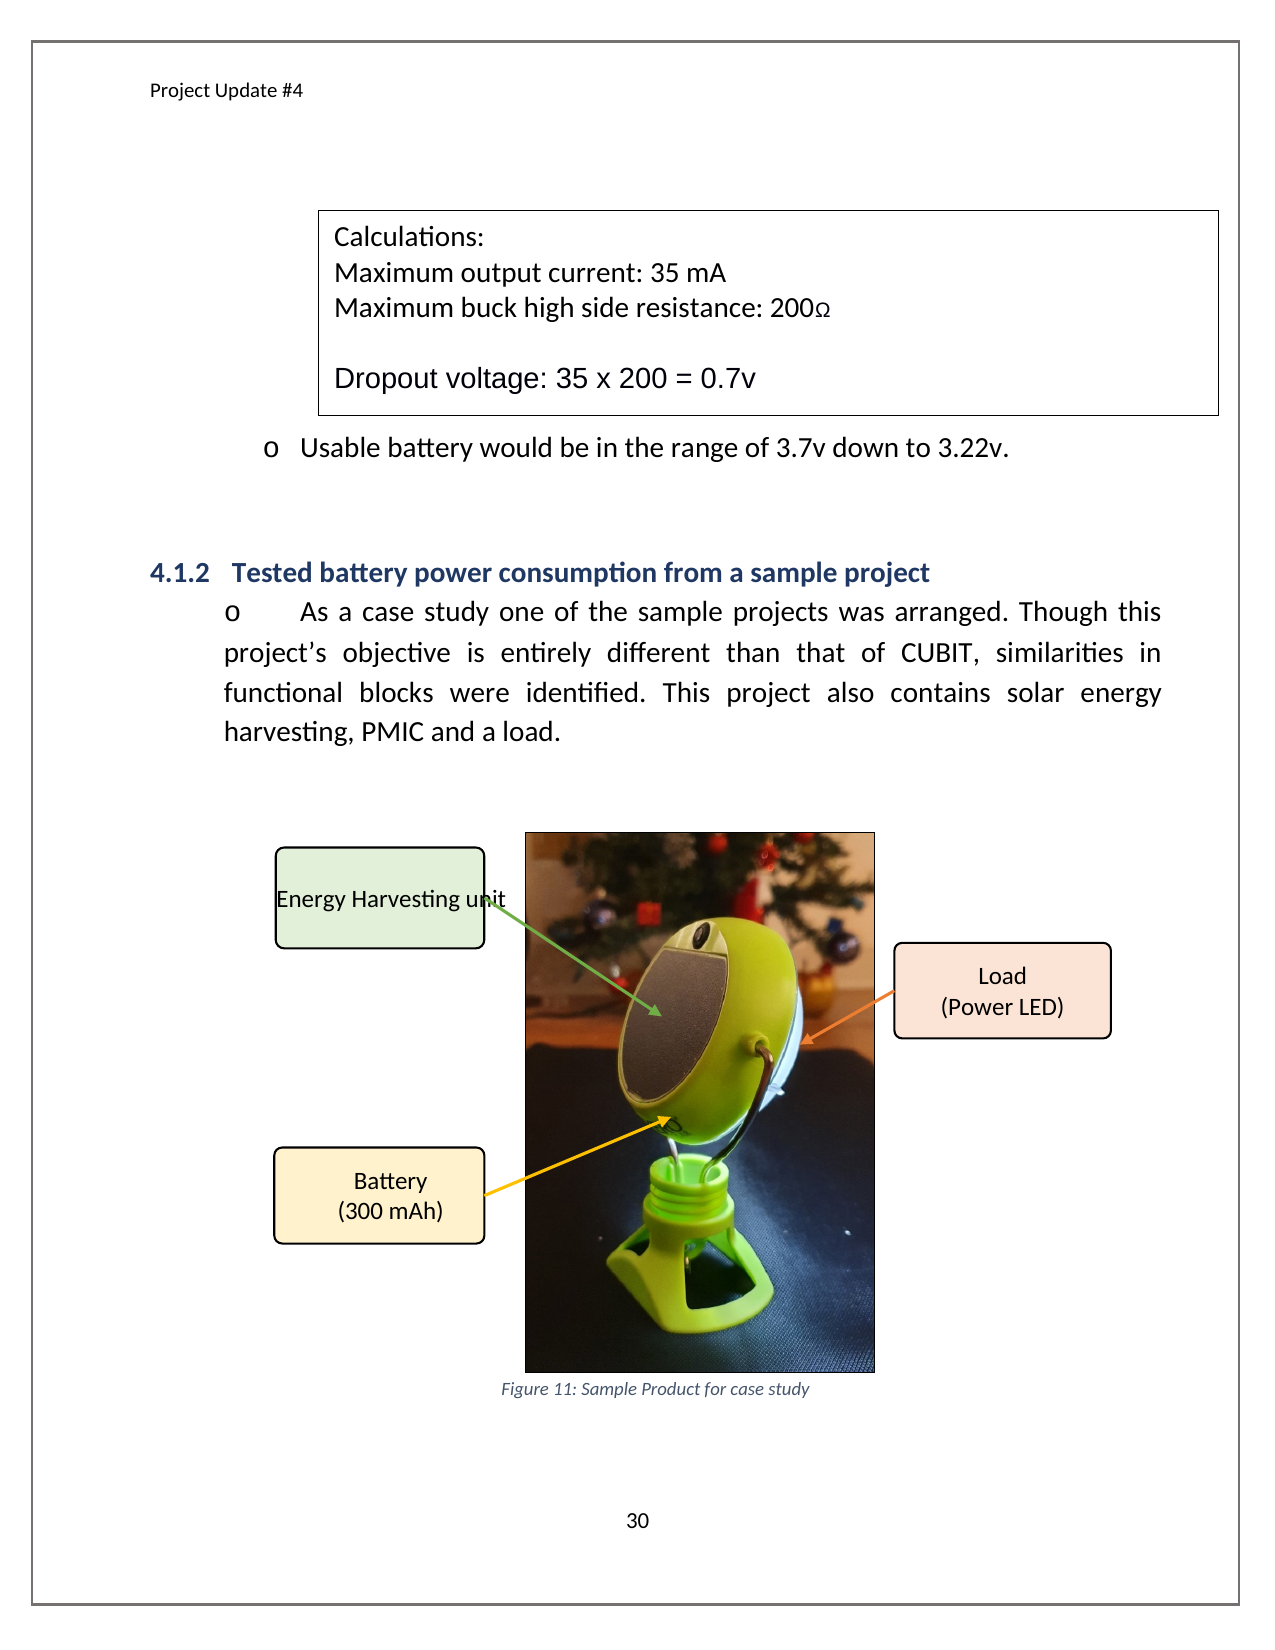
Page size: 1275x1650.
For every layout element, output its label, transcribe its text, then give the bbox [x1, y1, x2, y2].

text Figure 11: Sample Product for case study [150, 1377, 1163, 1399]
subtitle Tested battery power consumption from a sample project [150, 554, 1163, 589]
picture [526, 833, 874, 1372]
list As a case study one of the sample projects was arranged. Though this project’s objective is entirely different than that of CUBIT, similarities in functional blocks were identified. This project also contains solar energy harvesting, PMIC and a load. [223, 593, 1163, 749]
list Usable battery would be in the range of 3.7v down to 3.22v. [262, 429, 1163, 466]
